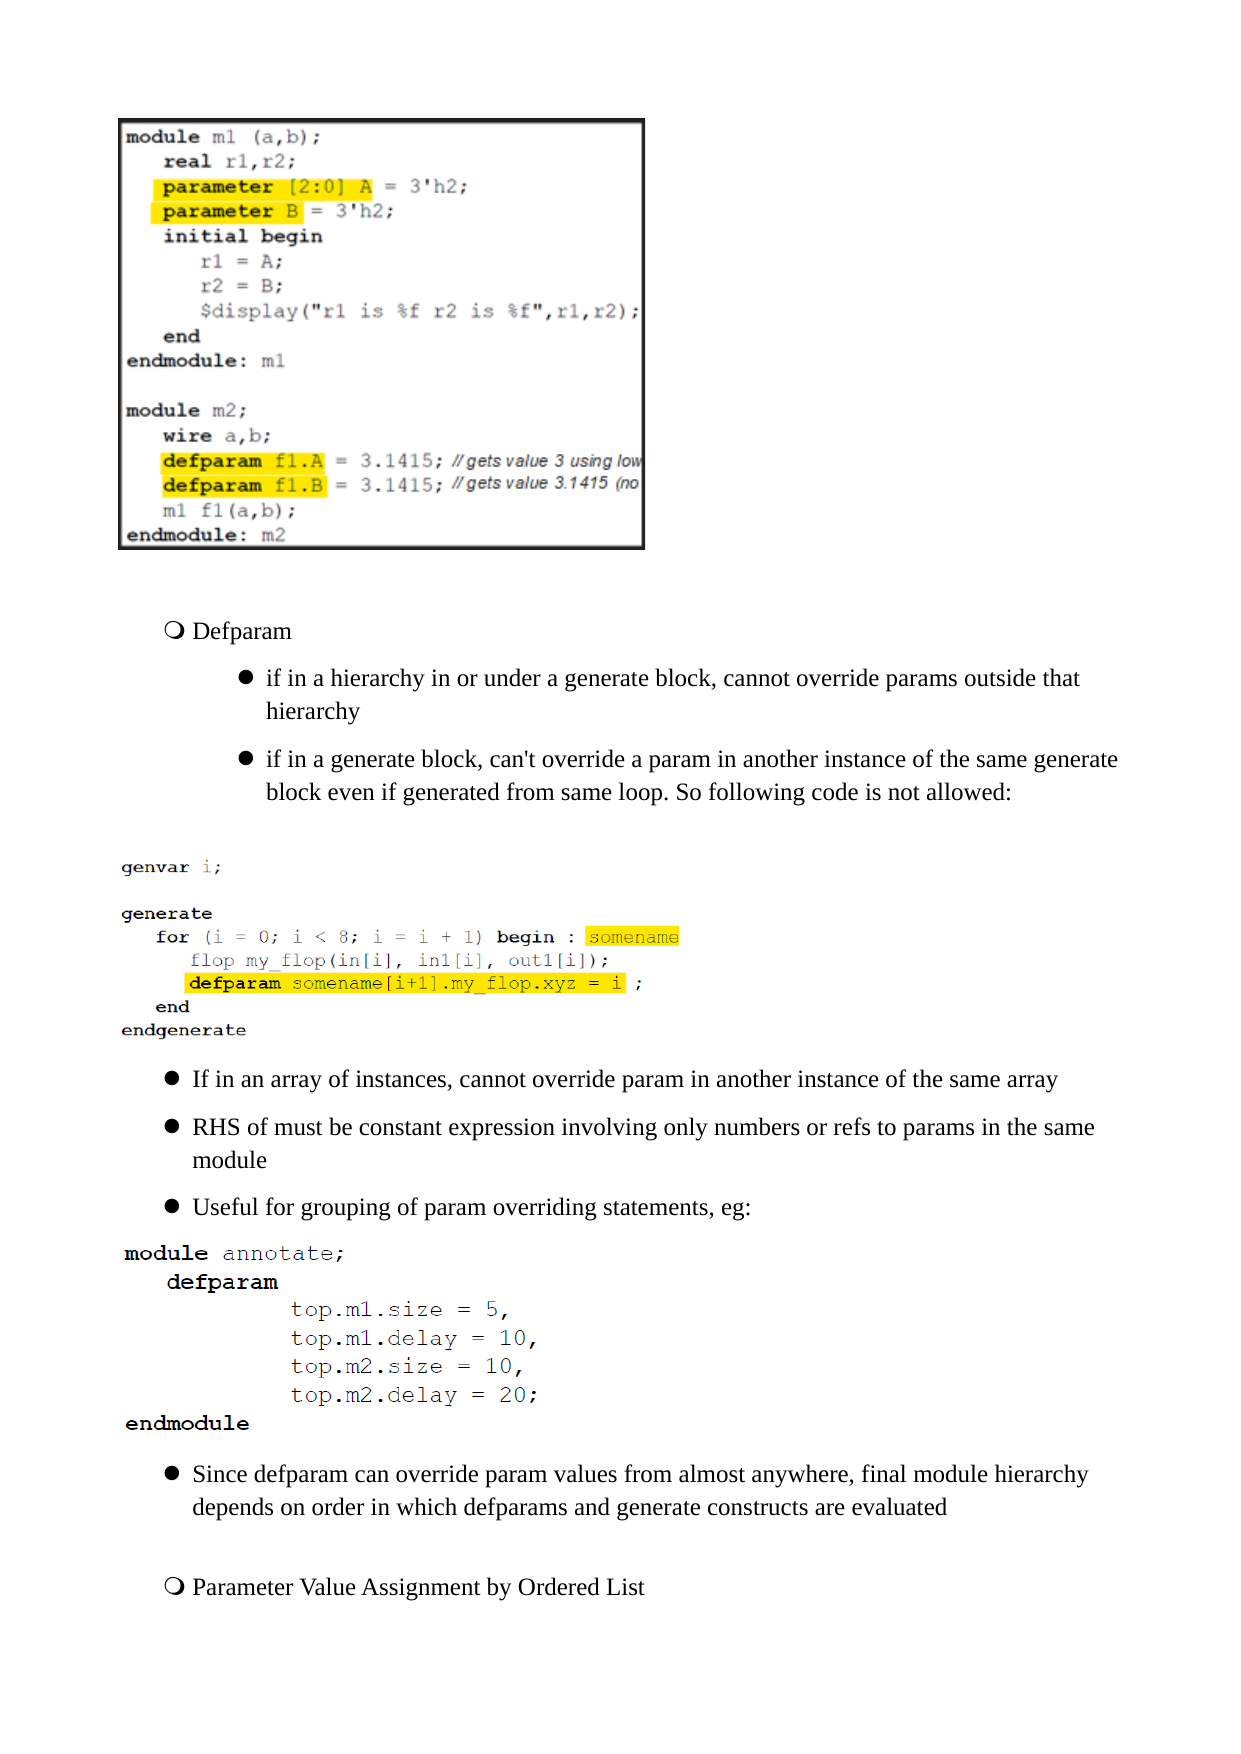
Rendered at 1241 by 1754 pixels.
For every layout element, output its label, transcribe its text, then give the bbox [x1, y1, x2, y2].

list if in a hierarchy in or under a generate block, cannot override params outside that hierarchy [236, 663, 1122, 725]
list if in a generate block, can't override a param in another instance of the same generate block even if generated from same loop. So following code is not allowed: [236, 744, 1122, 839]
list Since defparam can override param values from almost anywhere, final module hierarchy depends on order in which defparams and generate constructs are evaluated [162, 1459, 1122, 1553]
picture [118, 1240, 539, 1440]
picture [118, 857, 681, 1046]
list Defparam [162, 616, 1122, 644]
list RHS of must be constant expression involving only numbers or refs to params in the same module [162, 1112, 1122, 1173]
picture [118, 118, 646, 550]
list Useful for grouping of param overriding statements, eg: [162, 1192, 1122, 1221]
list If in an array of instances, cannot override param in another instance of the same array [162, 1064, 1122, 1093]
list Parameter Value Assignment by Ordered List [162, 1572, 1122, 1601]
